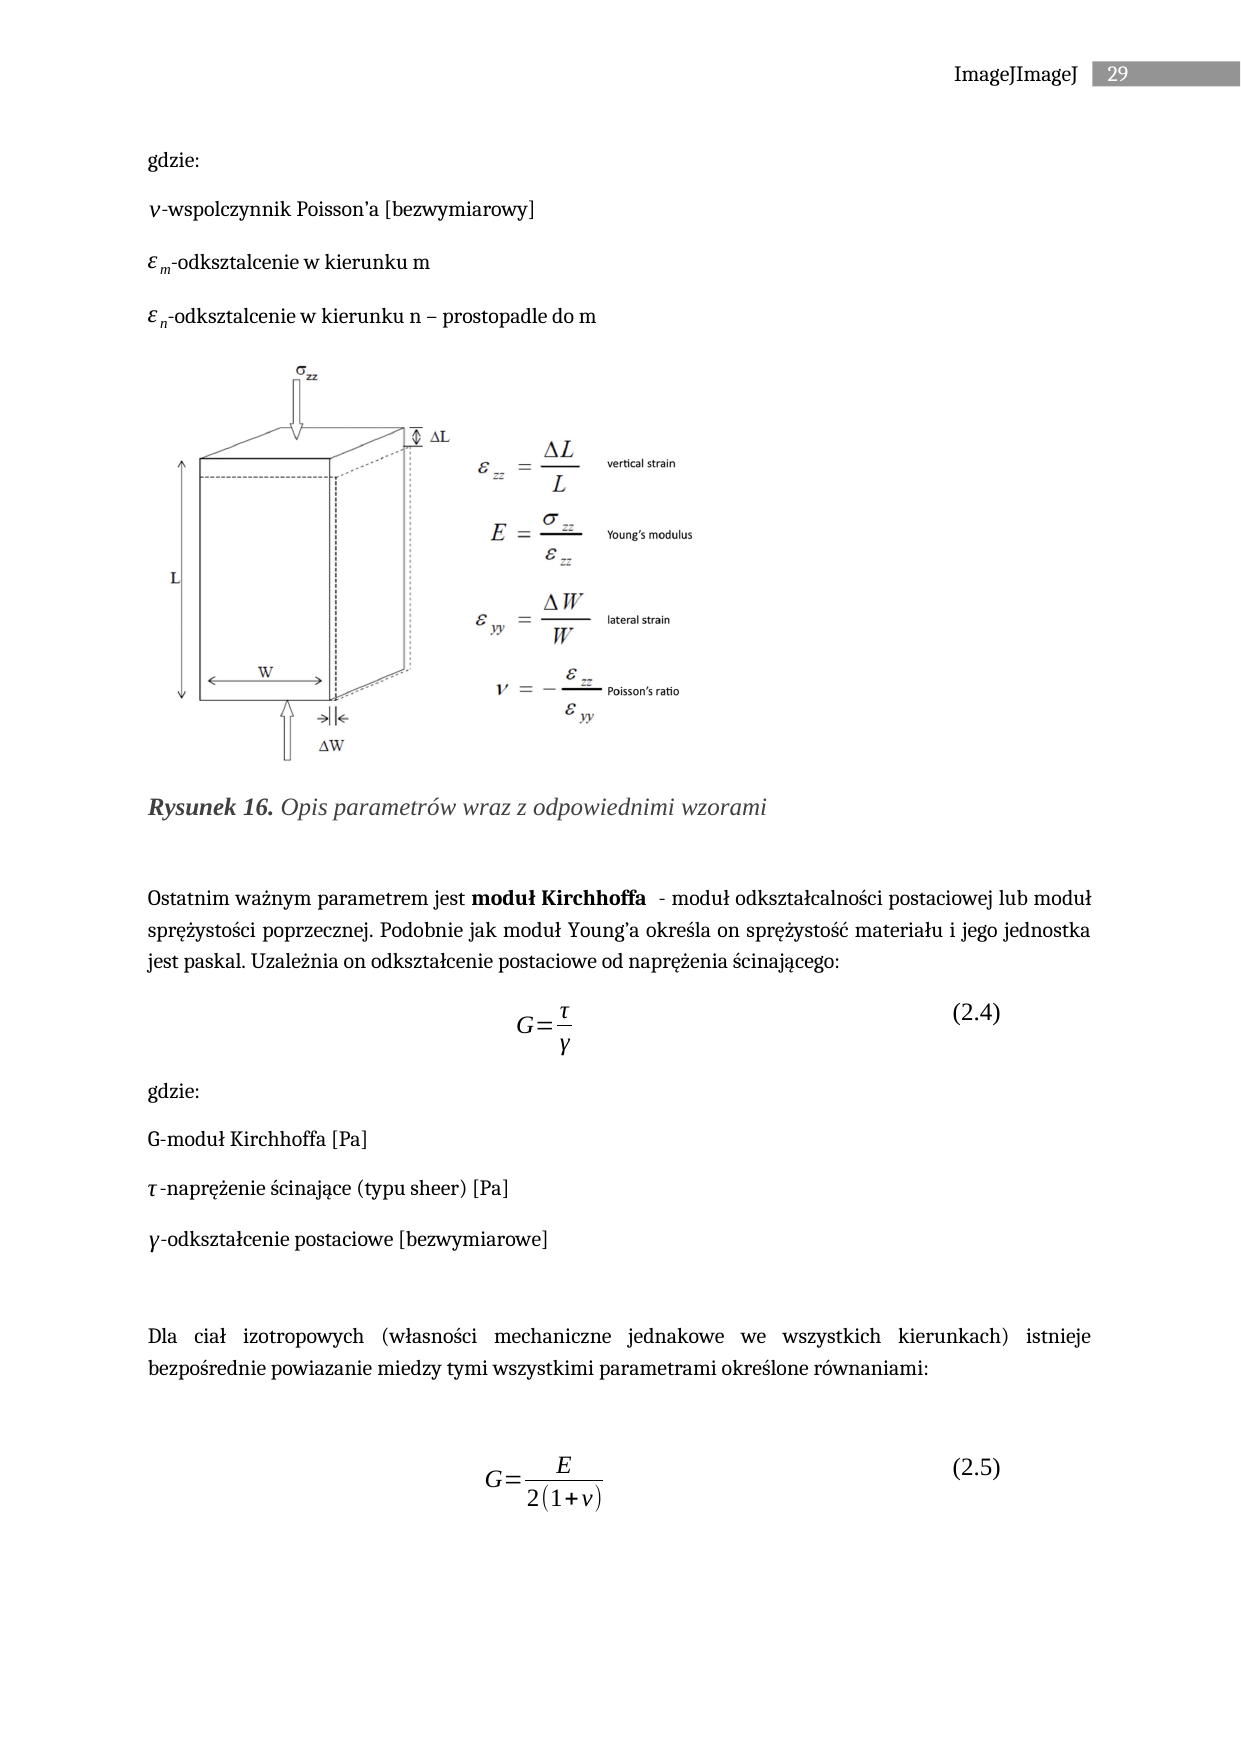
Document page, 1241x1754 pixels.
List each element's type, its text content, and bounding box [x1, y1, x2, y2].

text -odksztalcenie w kierunku n – prostopadle do m [148, 301, 1092, 332]
text -odkształcenie postaciowe [bezwymiarowe] [148, 1225, 1092, 1253]
text -wspolczynnik Poisson’a [bezwymiarowy] [148, 196, 1092, 223]
text -naprężenie ścinające (typu sheer) [Pa] [148, 1175, 1092, 1202]
text -odksztalcenie w kierunku m [148, 246, 1092, 278]
table_header [148, 1452, 941, 1536]
text gdzie: [148, 148, 1092, 173]
text gdzie: [148, 1078, 1092, 1104]
text Ostatnim ważnym parametrem jest moduł Kirchhoffa - moduł odkształcalności postaciowej lub moduł sprężystości poprzecznej. Podobnie jak moduł Young’a określa on sprężystość materiału i jego jednostka jest paskal. Uzależnia on odkształcenie postaciowe od naprężenia ścinającego: [148, 886, 1092, 974]
picture [147, 355, 713, 770]
text Dla ciał izotropowych (własności mechaniczne jednakowe we wszystkich kierunkach) istnieje bezpośrednie powiazanie miedzy tymi wszystkimi parametrami określone równaniami: [148, 1324, 1092, 1381]
text Rysunek 16. Opis parametrów wraz z odpowiednimi wzorami [148, 792, 1092, 821]
table_header [148, 997, 941, 1078]
text G-moduł Kirchhoffa [Pa] [148, 1127, 1092, 1152]
